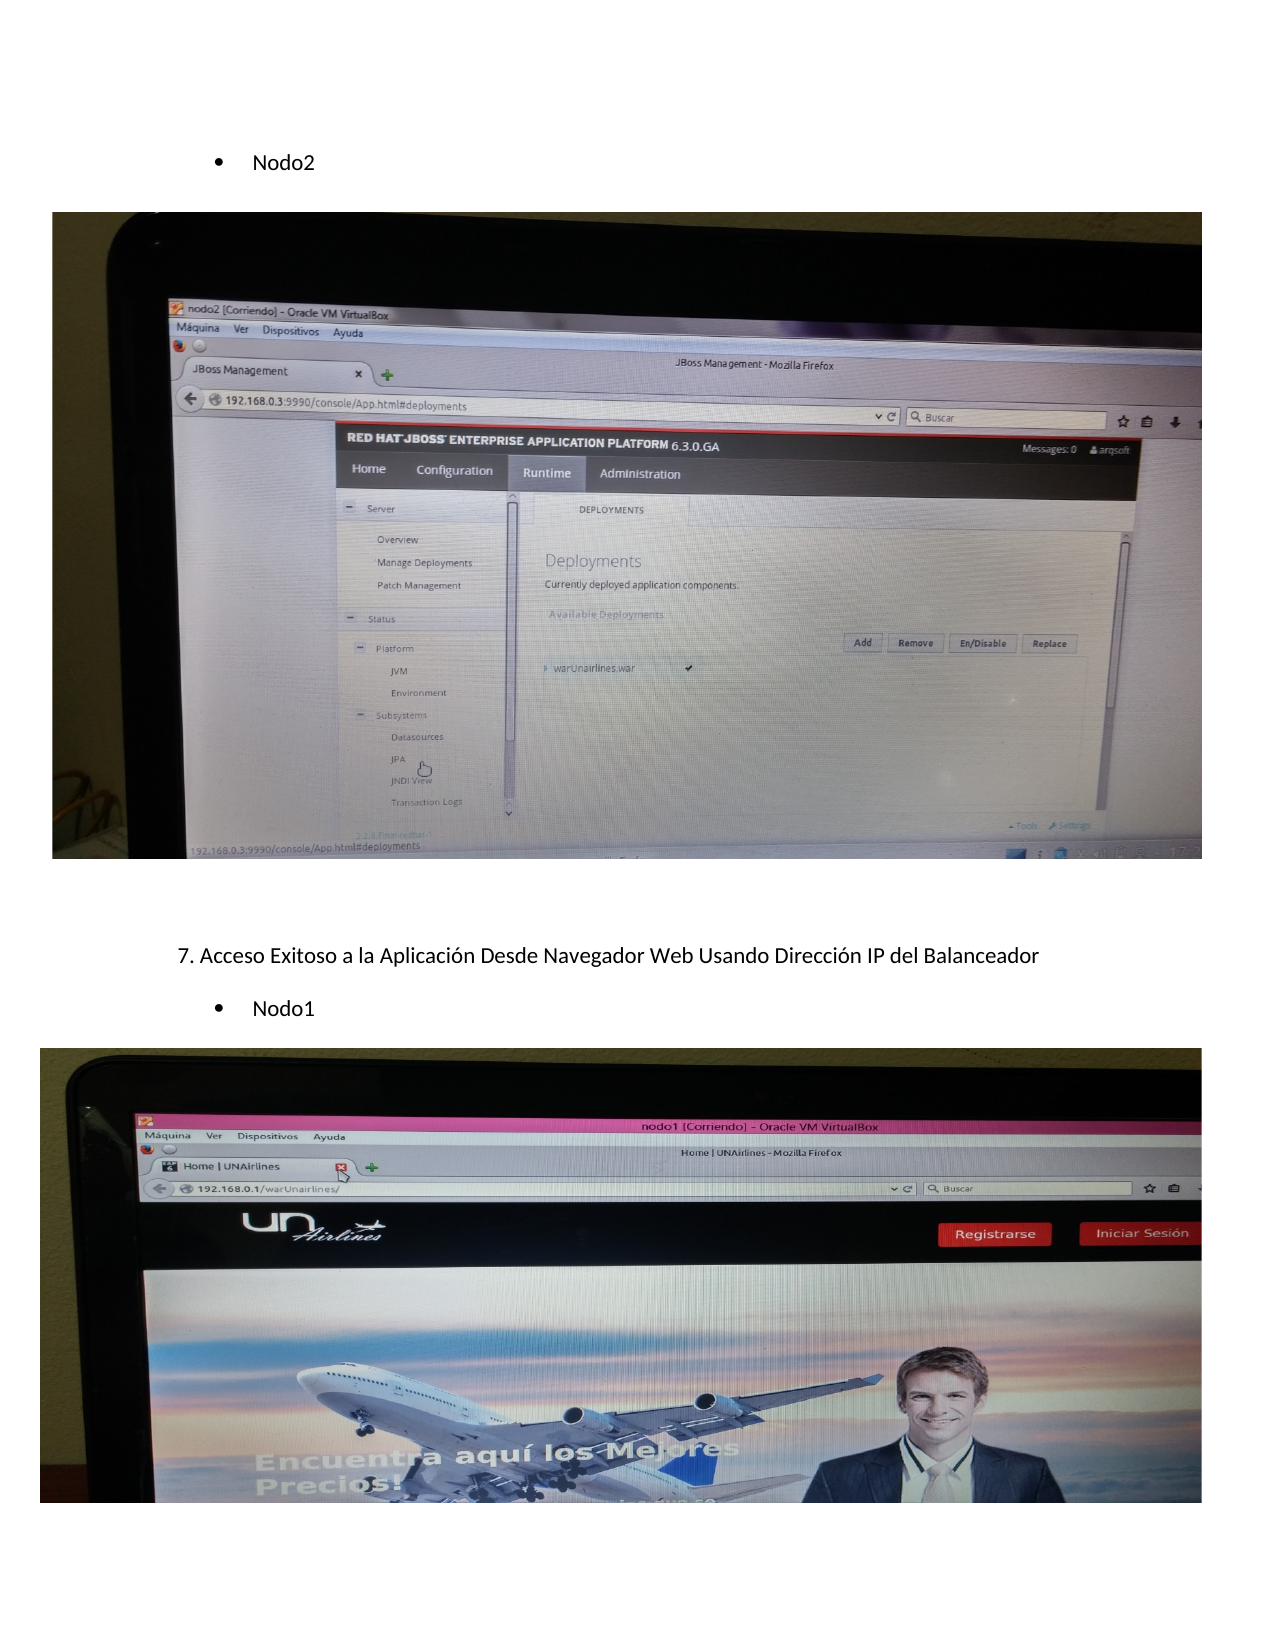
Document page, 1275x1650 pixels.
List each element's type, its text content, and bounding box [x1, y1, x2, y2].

text 7. Acceso Exitoso a la Aplicación Desde Navegador Web Usando Dirección IP del Balanceador [177, 941, 1098, 969]
list Nodo1 [215, 994, 1098, 1022]
picture [40, 1048, 1202, 1503]
list Nodo2 [215, 148, 1098, 176]
picture [52, 212, 1202, 859]
